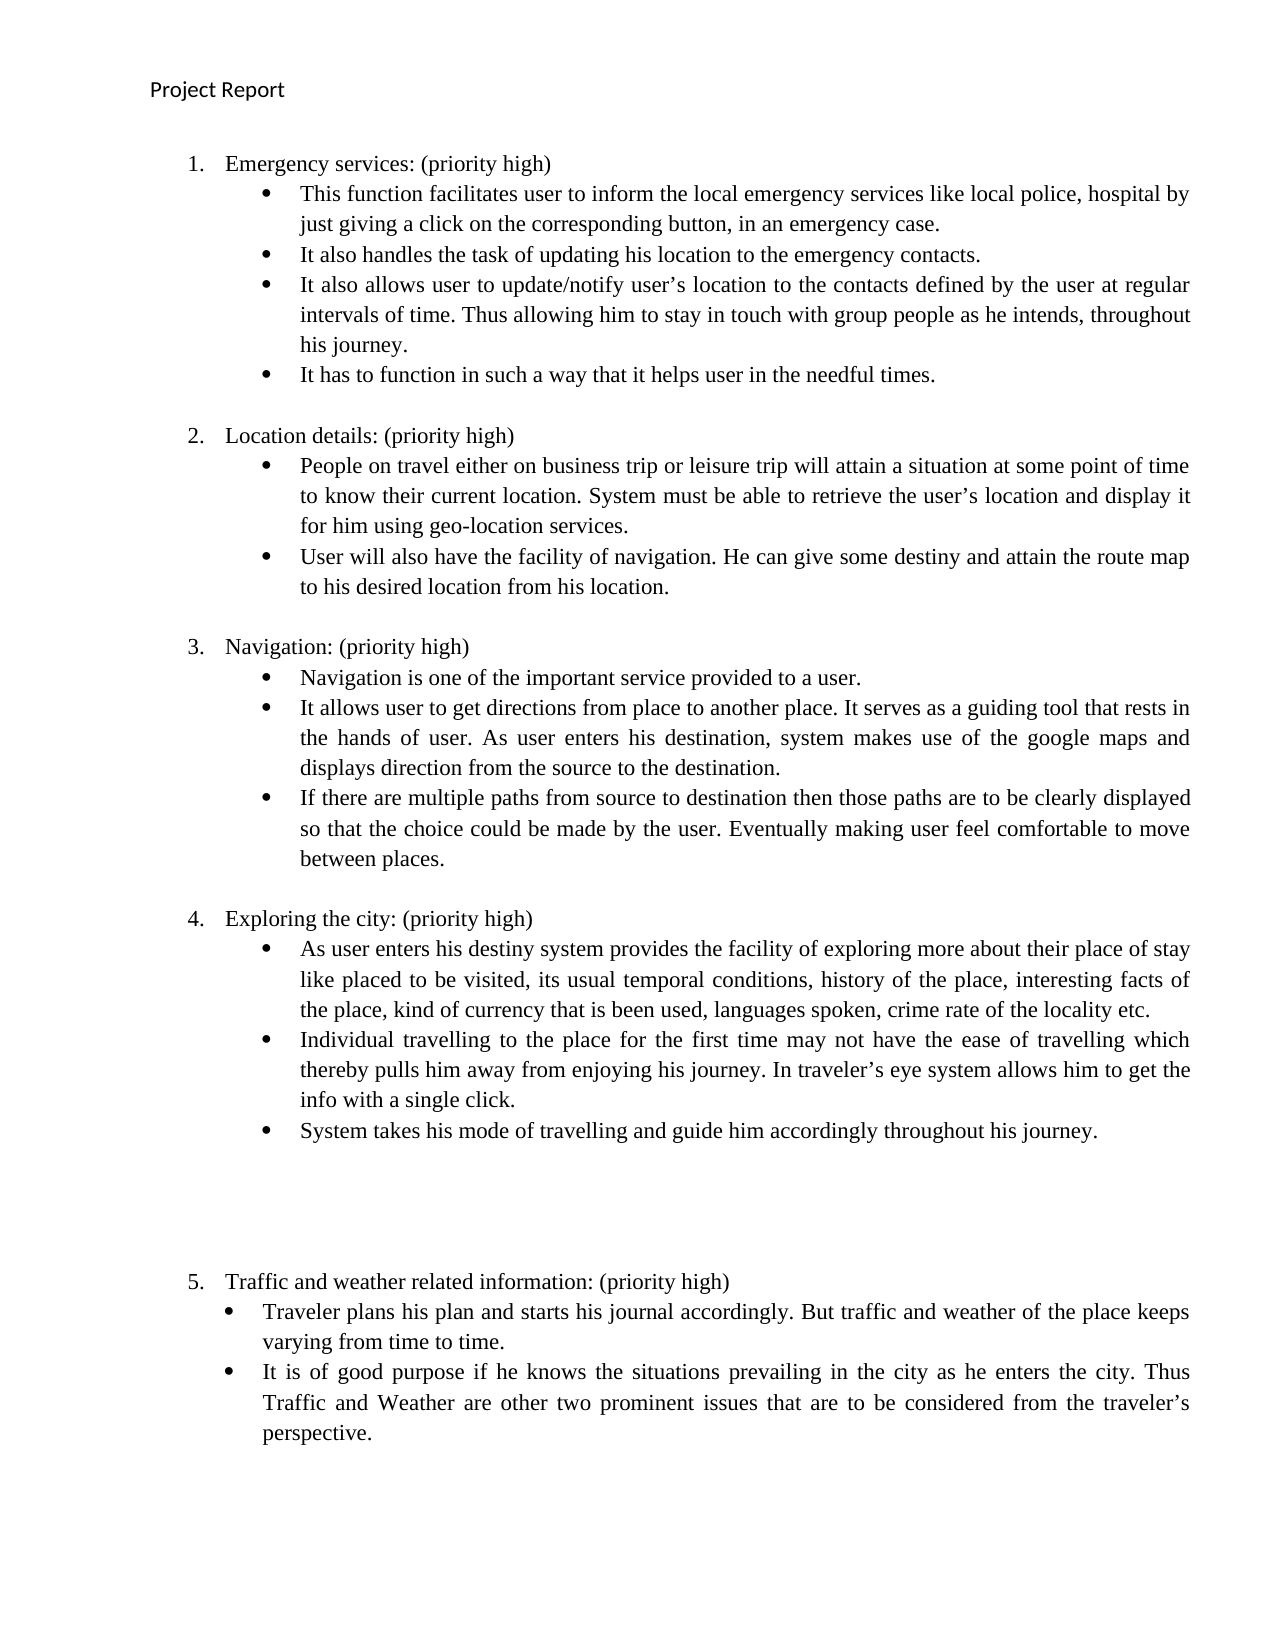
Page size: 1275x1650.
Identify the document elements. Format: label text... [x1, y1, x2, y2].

list User will also have the facility of navigation. He can give some destiny and attain the route map to his desired location from his location. [262, 543, 1192, 599]
list Traffic and weather related information: (priority high) [187, 1268, 1192, 1294]
list This function facilitates user to inform the local emergency services like local police, hospital by just giving a click on the corresponding button, in an emergency case. [262, 180, 1192, 237]
list Emergency services: (priority high) [187, 150, 1192, 176]
list System takes his mode of travelling and guide him accordingly throughout his journey. [262, 1117, 1192, 1143]
list If there are multiple paths from source to destination then those paths are to be clearly displayed so that the choice could be made by the user. Eventually making user feel comfortable to move between places. [262, 784, 1192, 871]
list It is of good purpose if he knows the situations prevailing in the city as he enters the city. Thus Traffic and Weather are other two prominent issues that are to be considered from the traveler’s perspective. [225, 1358, 1192, 1445]
list Traveler plans his plan and starts his journal accordingly. But traffic and weather of the place keeps varying from time to time. [225, 1298, 1192, 1354]
list It allows user to get directions from place to another place. It serves as a guiding tool that rests in the hands of user. As user enters his destination, system makes use of the google maps and displays direction from the source to the destination. [262, 694, 1192, 781]
list Individual travelling to the place for the first time may not have the ease of travelling which thereby pulls him away from enjoying his journey. In traveler’s eye system allows him to get the info with a single click. [262, 1026, 1192, 1113]
list Location details: (priority high) [187, 422, 1192, 448]
list People on travel either on business trip or leisure trip will attain a situation at some point of time to know their current location. System must be able to retrieve the user’s location and display it for him using geo-location services. [262, 452, 1192, 539]
list It also handles the task of updating his location to the emergency contacts. [262, 241, 1192, 267]
list Navigation is one of the important service provided to a user. [262, 663, 1192, 690]
list As user enters his destiny system provides the facility of exploring more about their place of stay like placed to be visited, its usual temporal conditions, history of the place, interesting facts of the place, kind of currency that is been used, languages spoken, crime rate of the locality etc. [262, 935, 1192, 1022]
list Exploring the city: (priority high) [187, 905, 1192, 932]
list It has to function in such a way that it helps user in the needful times. [262, 361, 1192, 388]
list Navigation: (priority high) [187, 633, 1192, 660]
list It also allows user to update/notify user’s location to the contacts defined by the user at regular intervals of time. Thus allowing him to stay in touch with group people as he intends, throughout his journey. [262, 271, 1192, 358]
